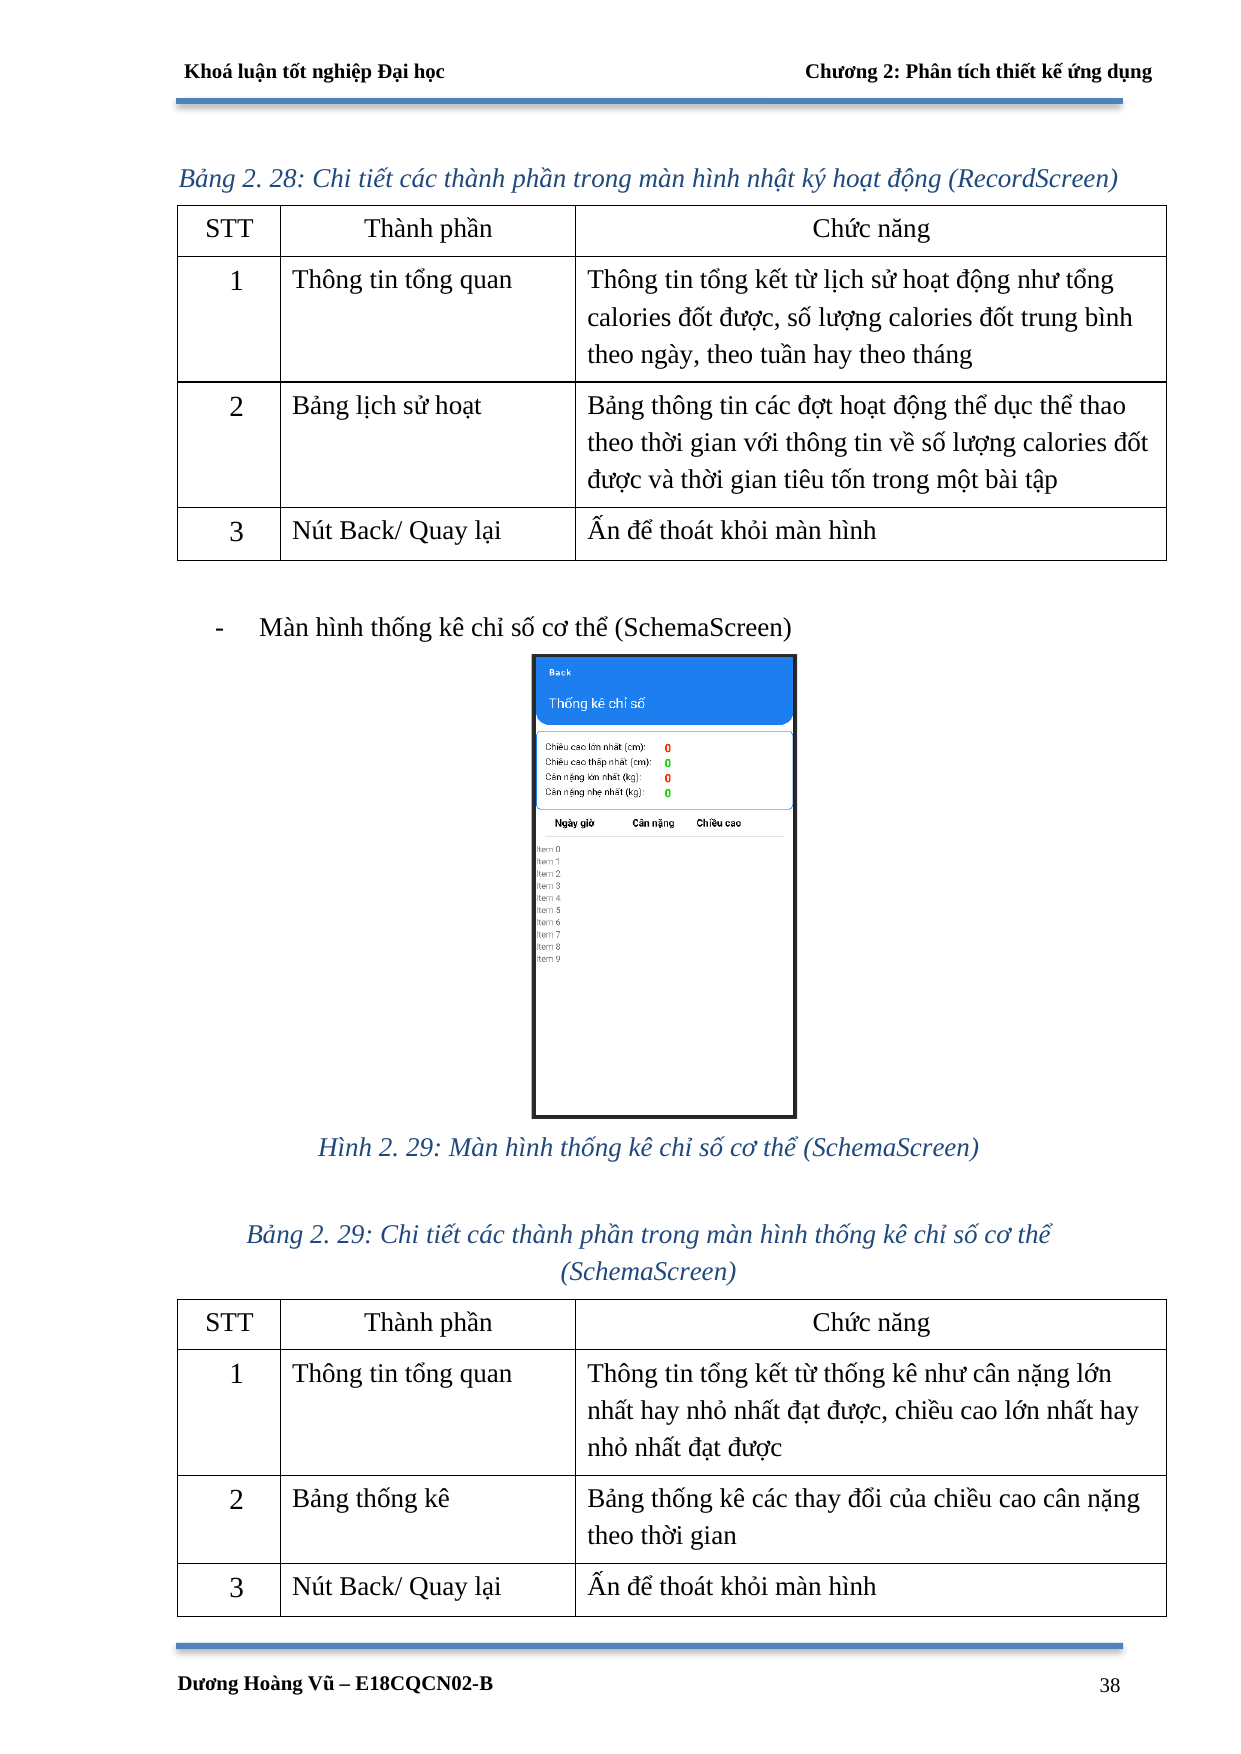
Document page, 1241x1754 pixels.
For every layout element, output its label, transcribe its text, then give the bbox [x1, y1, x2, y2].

table_cell Thông tin tổng kết từ thống kê như cân nặng lớn nhất hay nhỏ nhất đạt được, chiều cao lớn nhất hay nhỏ nhất đạt được [576, 1350, 1166, 1475]
text Hình 2. : Màn hình thống kê chỉ số cơ thể (SchemaScreen) [177, 1131, 1122, 1162]
table_cell [178, 1350, 280, 1475]
table_header STT [178, 206, 280, 256]
text Bảng 2. : Chi tiết các thành phần trong màn hình thống kê chỉ số cơ thể (SchemaScreen) [177, 1218, 1122, 1286]
list Màn hình thống kê chỉ số cơ thể (SchemaScreen) [215, 611, 1122, 642]
table_cell Nút Back/ Quay lại [281, 1564, 575, 1616]
table_cell [178, 383, 280, 507]
table_cell Bảng thông tin các đợt hoạt động thể dục thể thao theo thời gian với thông tin về số lượng calories đốt được và thời gian tiêu tốn trong một bài tập [576, 383, 1166, 507]
table_cell [178, 1564, 280, 1616]
table_header Chức năng [576, 206, 1166, 256]
table_cell Bảng lịch sử hoạt [281, 383, 575, 507]
table_cell Ấn để thoát khỏi màn hình [576, 1564, 1166, 1616]
table_cell Thông tin tổng quan [281, 257, 575, 381]
text Bảng 2. : Chi tiết các thành phần trong màn hình nhật ký hoạt động (RecordScreen) [177, 162, 1122, 193]
table_cell Ấn để thoát khỏi màn hình [576, 508, 1166, 560]
table_cell Nút Back/ Quay lại [281, 508, 575, 560]
picture [531, 654, 798, 1119]
table_header Thành phần [281, 206, 575, 256]
table_header Chức năng [576, 1300, 1166, 1349]
table_cell [178, 257, 280, 381]
table_cell Bảng thống kê [281, 1476, 575, 1563]
table_header STT [178, 1300, 280, 1349]
table_header Thành phần [281, 1300, 575, 1349]
table_cell [178, 1476, 280, 1563]
table_cell Bảng thống kê các thay đổi của chiều cao cân nặng theo thời gian [576, 1476, 1166, 1563]
table_cell Thông tin tổng quan [281, 1350, 575, 1475]
table_cell [178, 508, 280, 560]
table_cell Thông tin tổng kết từ lịch sử hoạt động như tổng calories đốt được, số lượng calories đốt trung bình theo ngày, theo tuần hay theo tháng [576, 257, 1166, 381]
